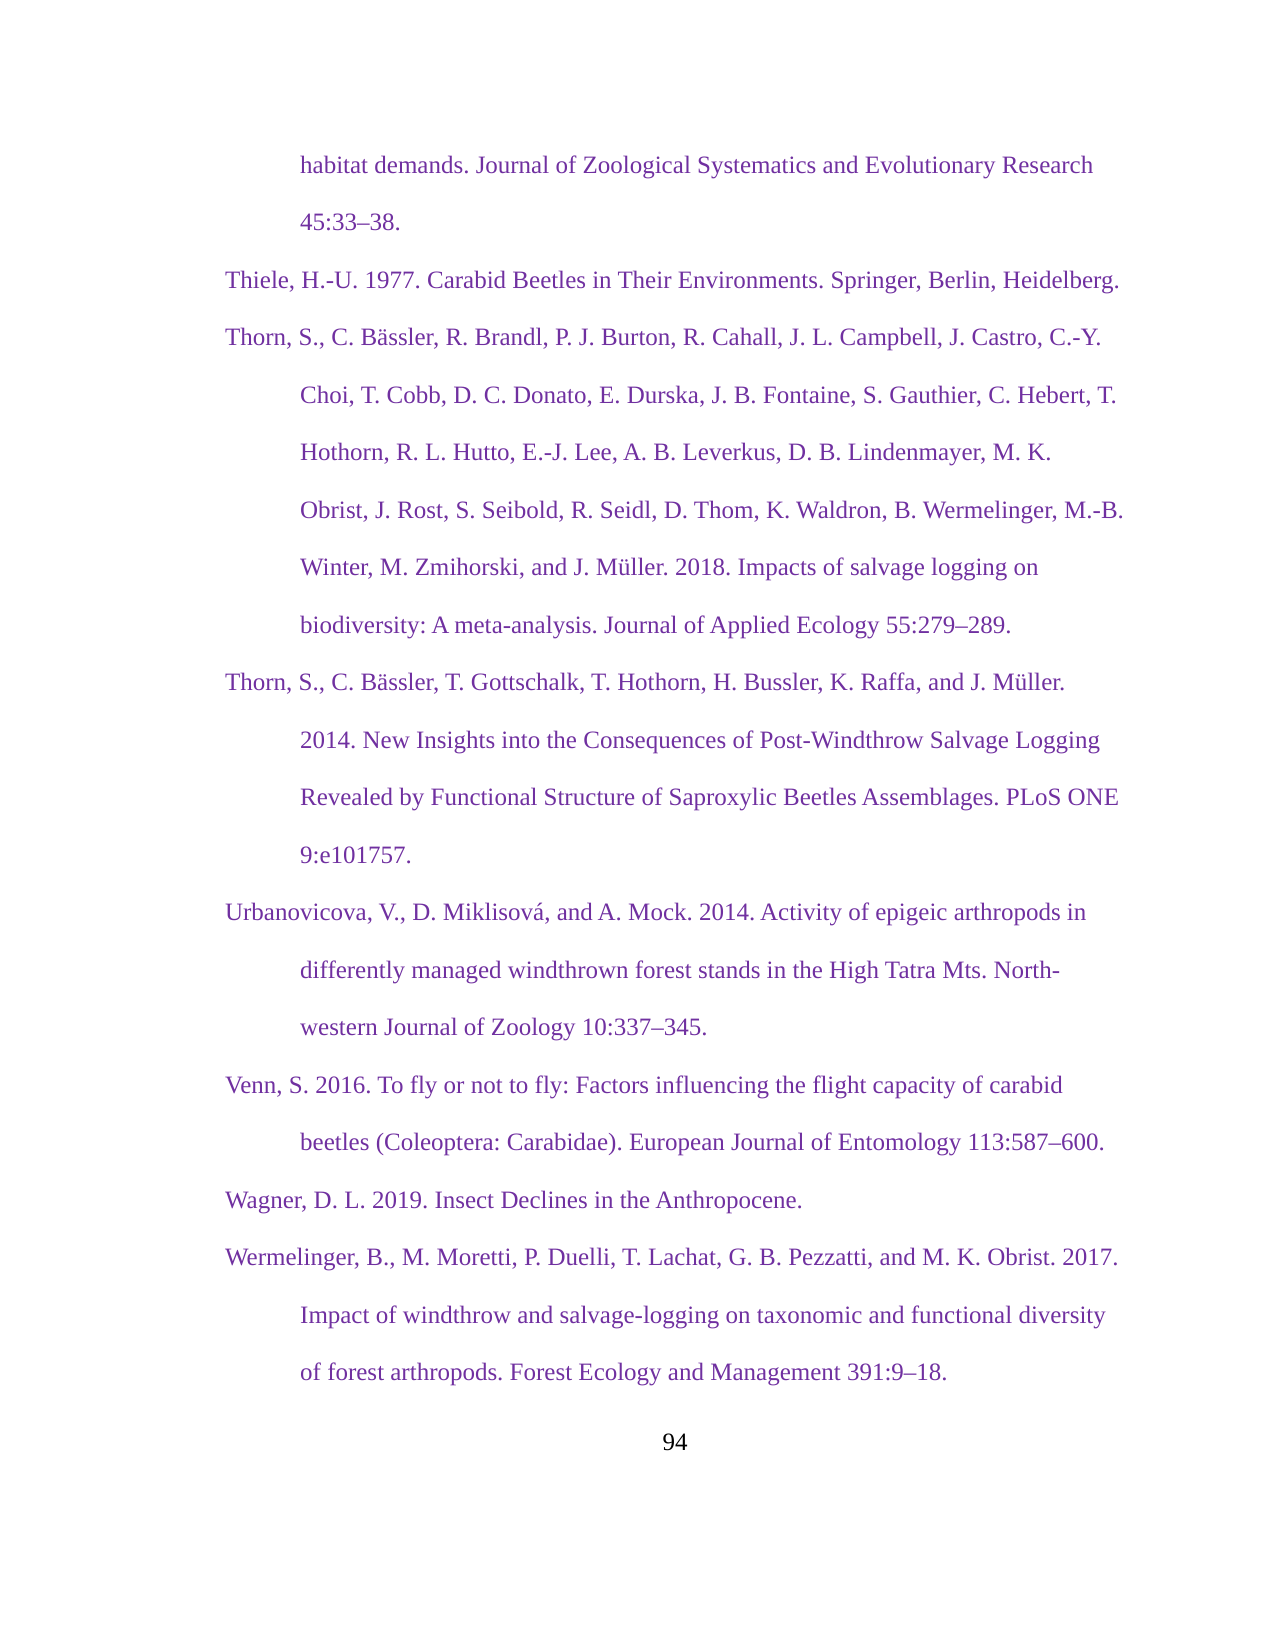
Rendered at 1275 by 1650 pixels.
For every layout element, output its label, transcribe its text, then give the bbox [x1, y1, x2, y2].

text Wermelinger, B., M. Moretti, P. Duelli, T. Lachat, G. B. Pezzatti, and M. K. Obrist. 2017. Impact of windthrow and salvage-logging on taxonomic and functional diversity of forest arthropods. Forest Ecology and Management 391:9–18. [225, 1242, 1125, 1386]
text Venn, S. 2016. To fly or not to fly: Factors influencing the flight capacity of carabid beetles (Coleoptera: Carabidae). European Journal of Entomology 113:587–600. [225, 1070, 1125, 1156]
text Thiele, H.-U. 1977. Carabid Beetles in Their Environments. Springer, Berlin, Heidelberg. [225, 265, 1125, 294]
text Thorn, S., C. Bässler, T. Gottschalk, T. Hothorn, H. Bussler, K. Raffa, and J. Müller. 2014. New Insights into the Consequences of Post-Windthrow Salvage Logging Revealed by Functional Structure of Saproxylic Beetles Assemblages. PLoS ONE 9:e101757. [225, 667, 1125, 869]
text Wagner, D. L. 2019. Insect Declines in the Anthropocene. [225, 1185, 1125, 1214]
text Thorn, S., C. Bässler, R. Brandl, P. J. Burton, R. Cahall, J. L. Campbell, J. Castro, C.-Y. Choi, T. Cobb, D. C. Donato, E. Durska, J. B. Fontaine, S. Gauthier, C. Hebert, T. Hothorn, R. L. Hutto, E.-J. Lee, A. B. Leverkus, D. B. Lindenmayer, M. K. Obrist, J. Rost, S. Seibold, R. Seidl, D. Thom, K. Waldron, B. Wermelinger, M.-B. Winter, M. Zmihorski, and J. Müller. 2018. Impacts of salvage logging on biodiversity: A meta-analysis. Journal of Applied Ecology 55:279–289. [225, 322, 1125, 639]
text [225, 150, 1125, 236]
text Urbanovicova, V., D. Miklisová, and A. Mock. 2014. Activity of epigeic arthropods in differently managed windthrown forest stands in the High Tatra Mts. North-western Journal of Zoology 10:337–345. [225, 897, 1125, 1041]
